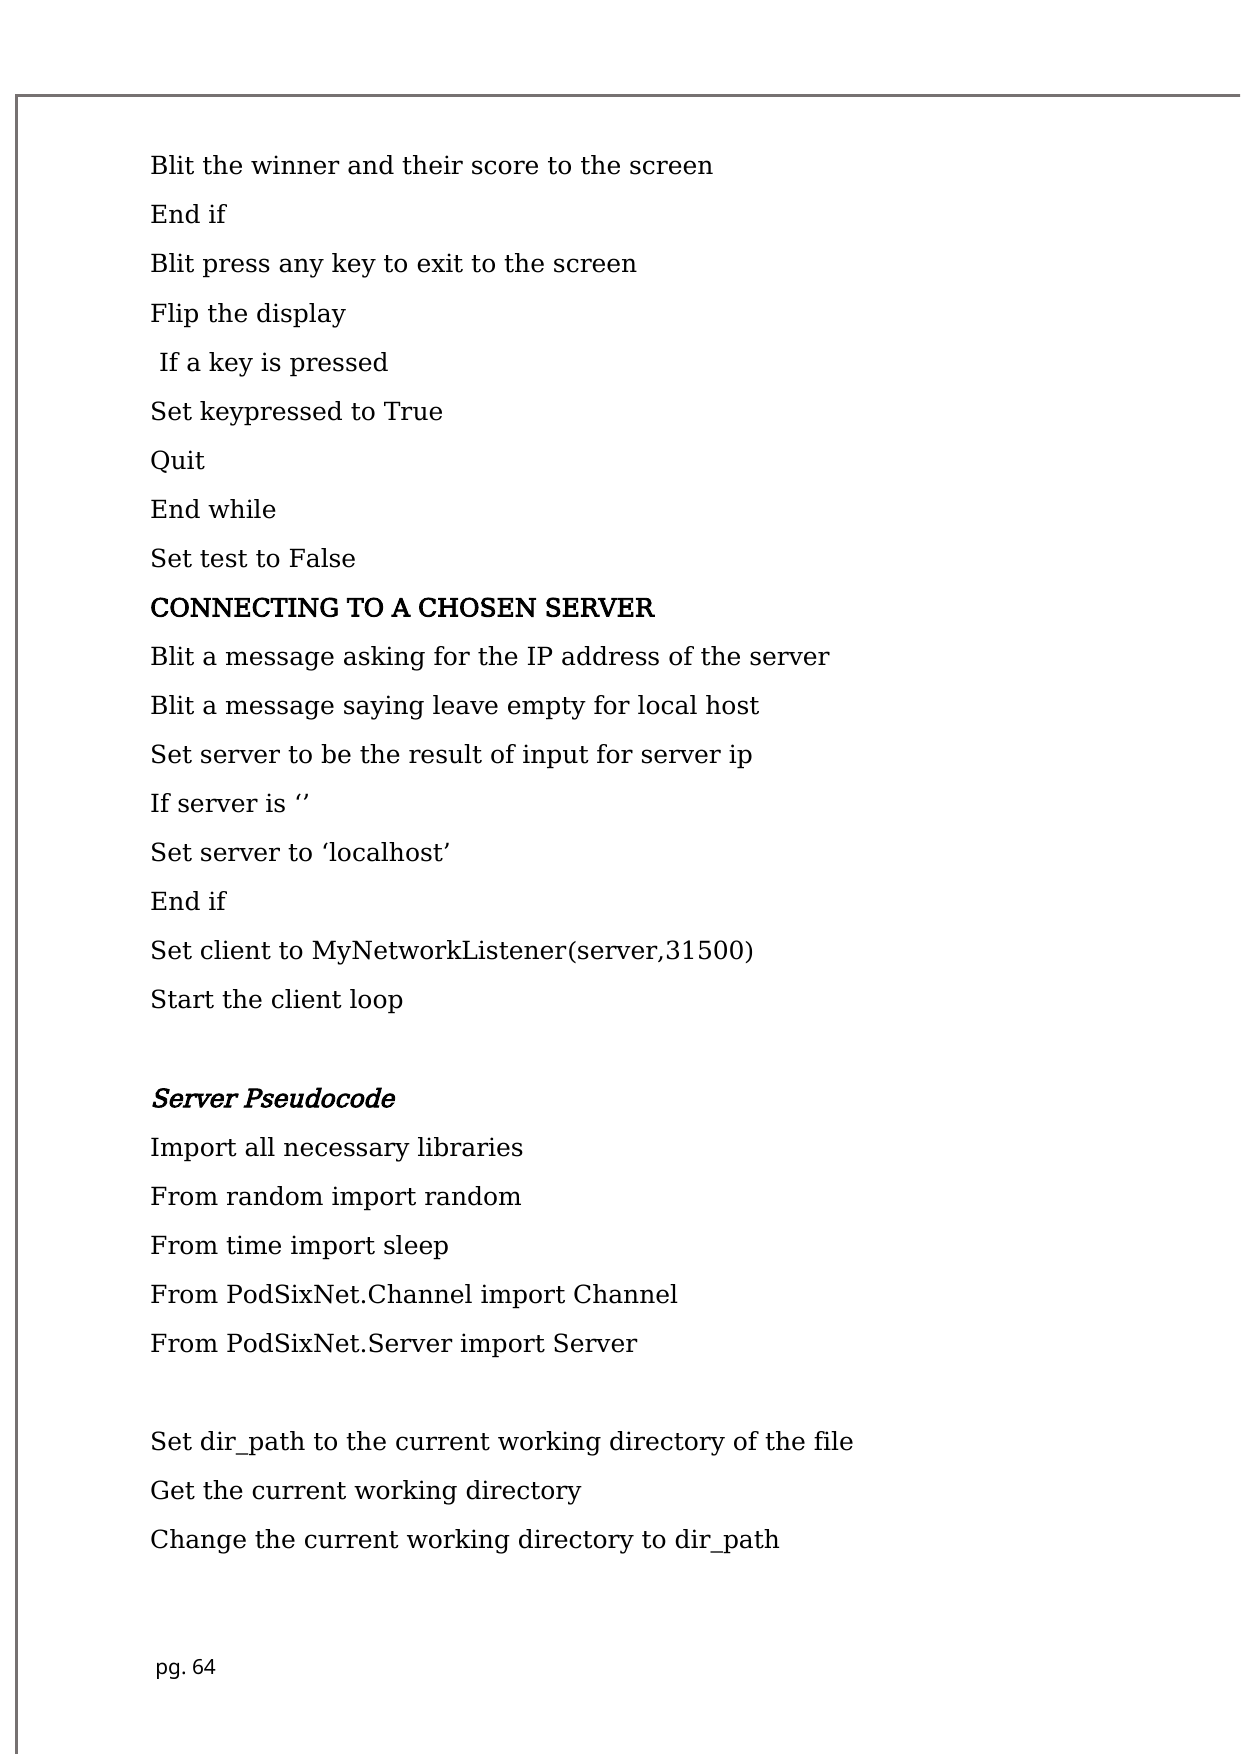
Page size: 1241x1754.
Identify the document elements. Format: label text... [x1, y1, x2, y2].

text Blit the winner and their score to the screen [150, 150, 1090, 180]
text End if [150, 199, 1090, 229]
text From time import sleep [150, 1229, 1090, 1259]
text From PodSixNet.Channel import Channel [150, 1278, 1090, 1308]
text End while [150, 493, 1090, 523]
text Set client to MyNetworkListener(server,31500) [150, 935, 1090, 965]
text CONNECTING TO A CHOSEN SERVER [150, 592, 1090, 622]
text Blit a message saying leave empty for local host [150, 690, 1090, 720]
text Blit a message asking for the IP address of the server [150, 641, 1090, 671]
text From PodSixNet.Server import Server [150, 1327, 1090, 1357]
text Get the current working directory [150, 1475, 1090, 1505]
text Set server to be the result of input for server ip [150, 739, 1090, 769]
text Set keypressed to True [150, 395, 1090, 425]
text Import all necessary libraries [150, 1131, 1090, 1161]
text End if [150, 886, 1090, 916]
text Flip the display [150, 297, 1090, 327]
text Start the client loop [150, 984, 1090, 1014]
text From random import random [150, 1180, 1090, 1210]
text Quit [150, 444, 1090, 474]
text Set server to ‘localhost’ [150, 837, 1090, 867]
text If a key is pressed [135, 346, 1090, 376]
text Server Pseudocode [150, 1082, 1090, 1112]
text Set dir_path to the current working directory of the file [150, 1426, 1090, 1456]
text Set test to False [150, 542, 1090, 572]
text Blit press any key to exit to the screen [150, 248, 1090, 278]
text Change the current working directory to dir_path [150, 1524, 1090, 1554]
text If server is ‘’ [150, 788, 1090, 818]
